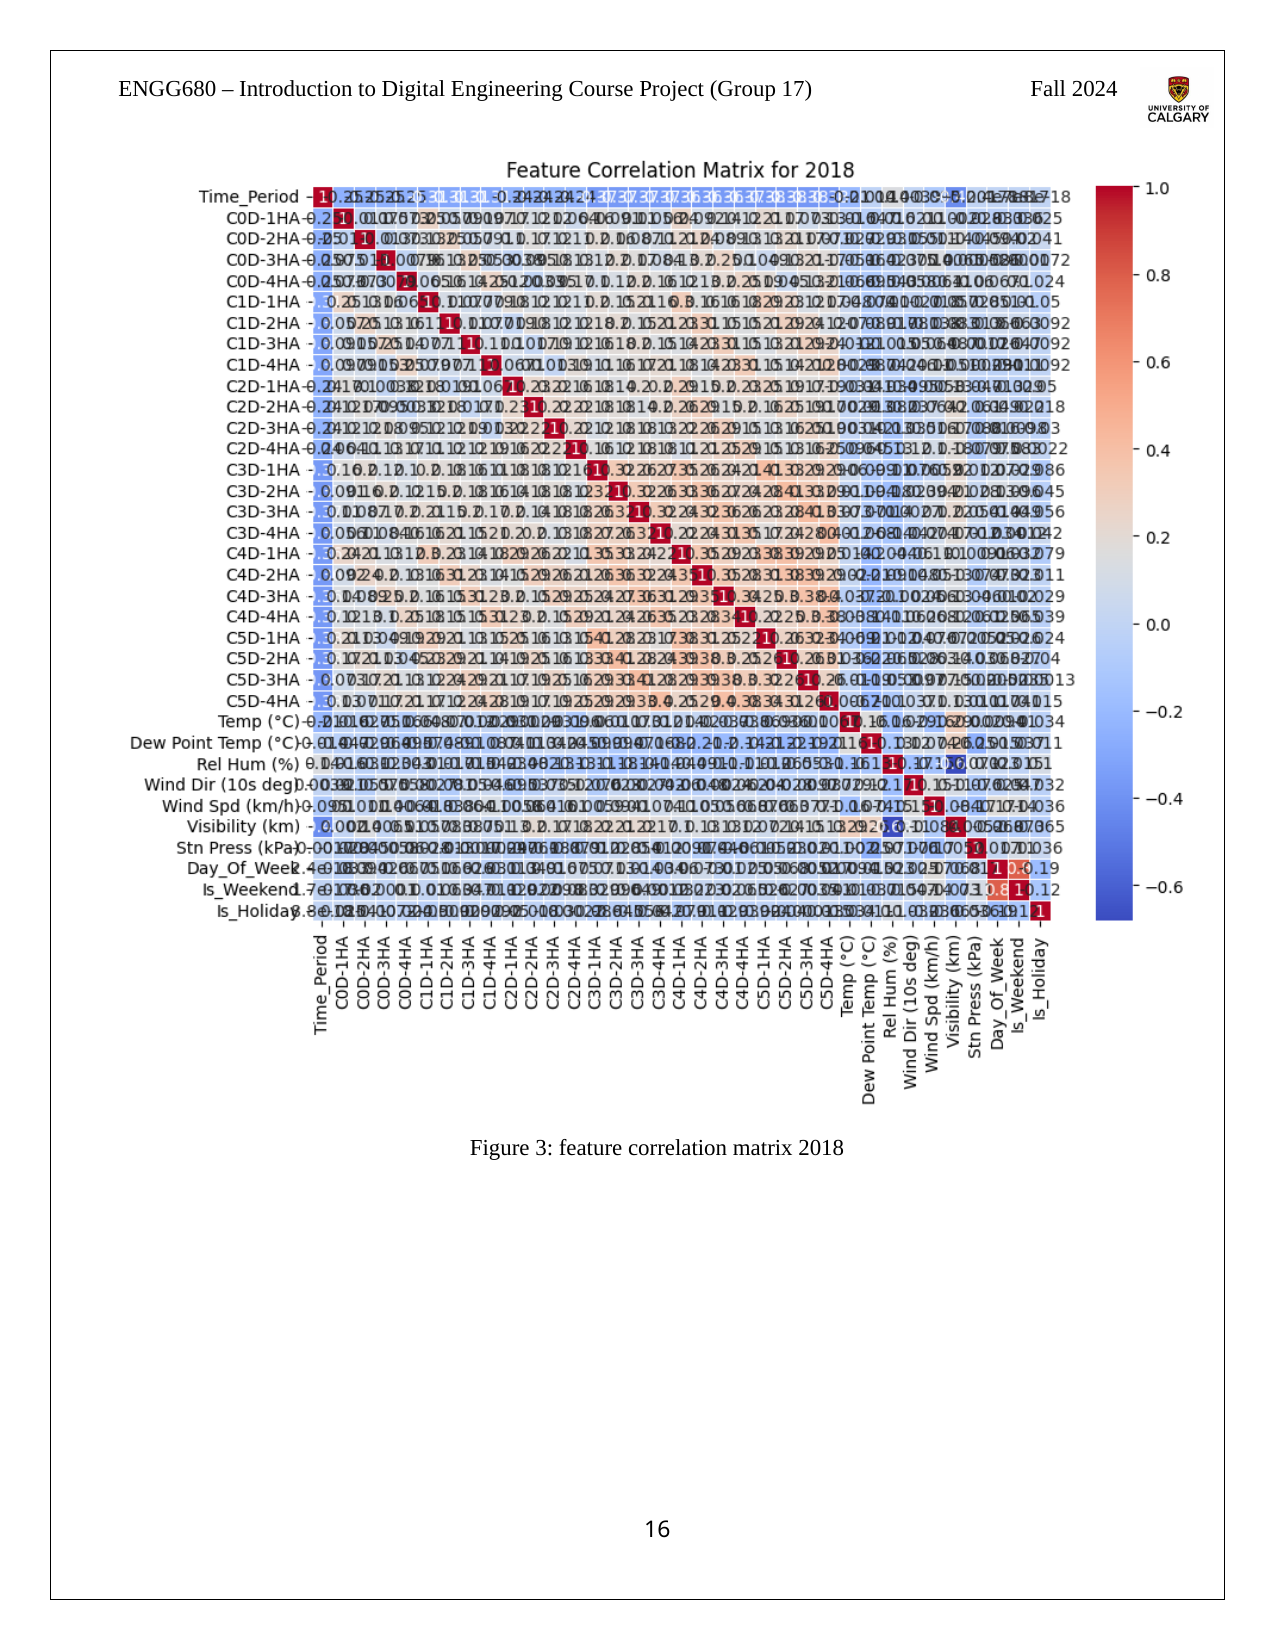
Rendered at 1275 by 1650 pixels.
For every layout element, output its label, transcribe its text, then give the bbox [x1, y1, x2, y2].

text Figure 3: feature correlation matrix 2018 [118, 1134, 1196, 1160]
picture [118, 150, 1196, 1115]
